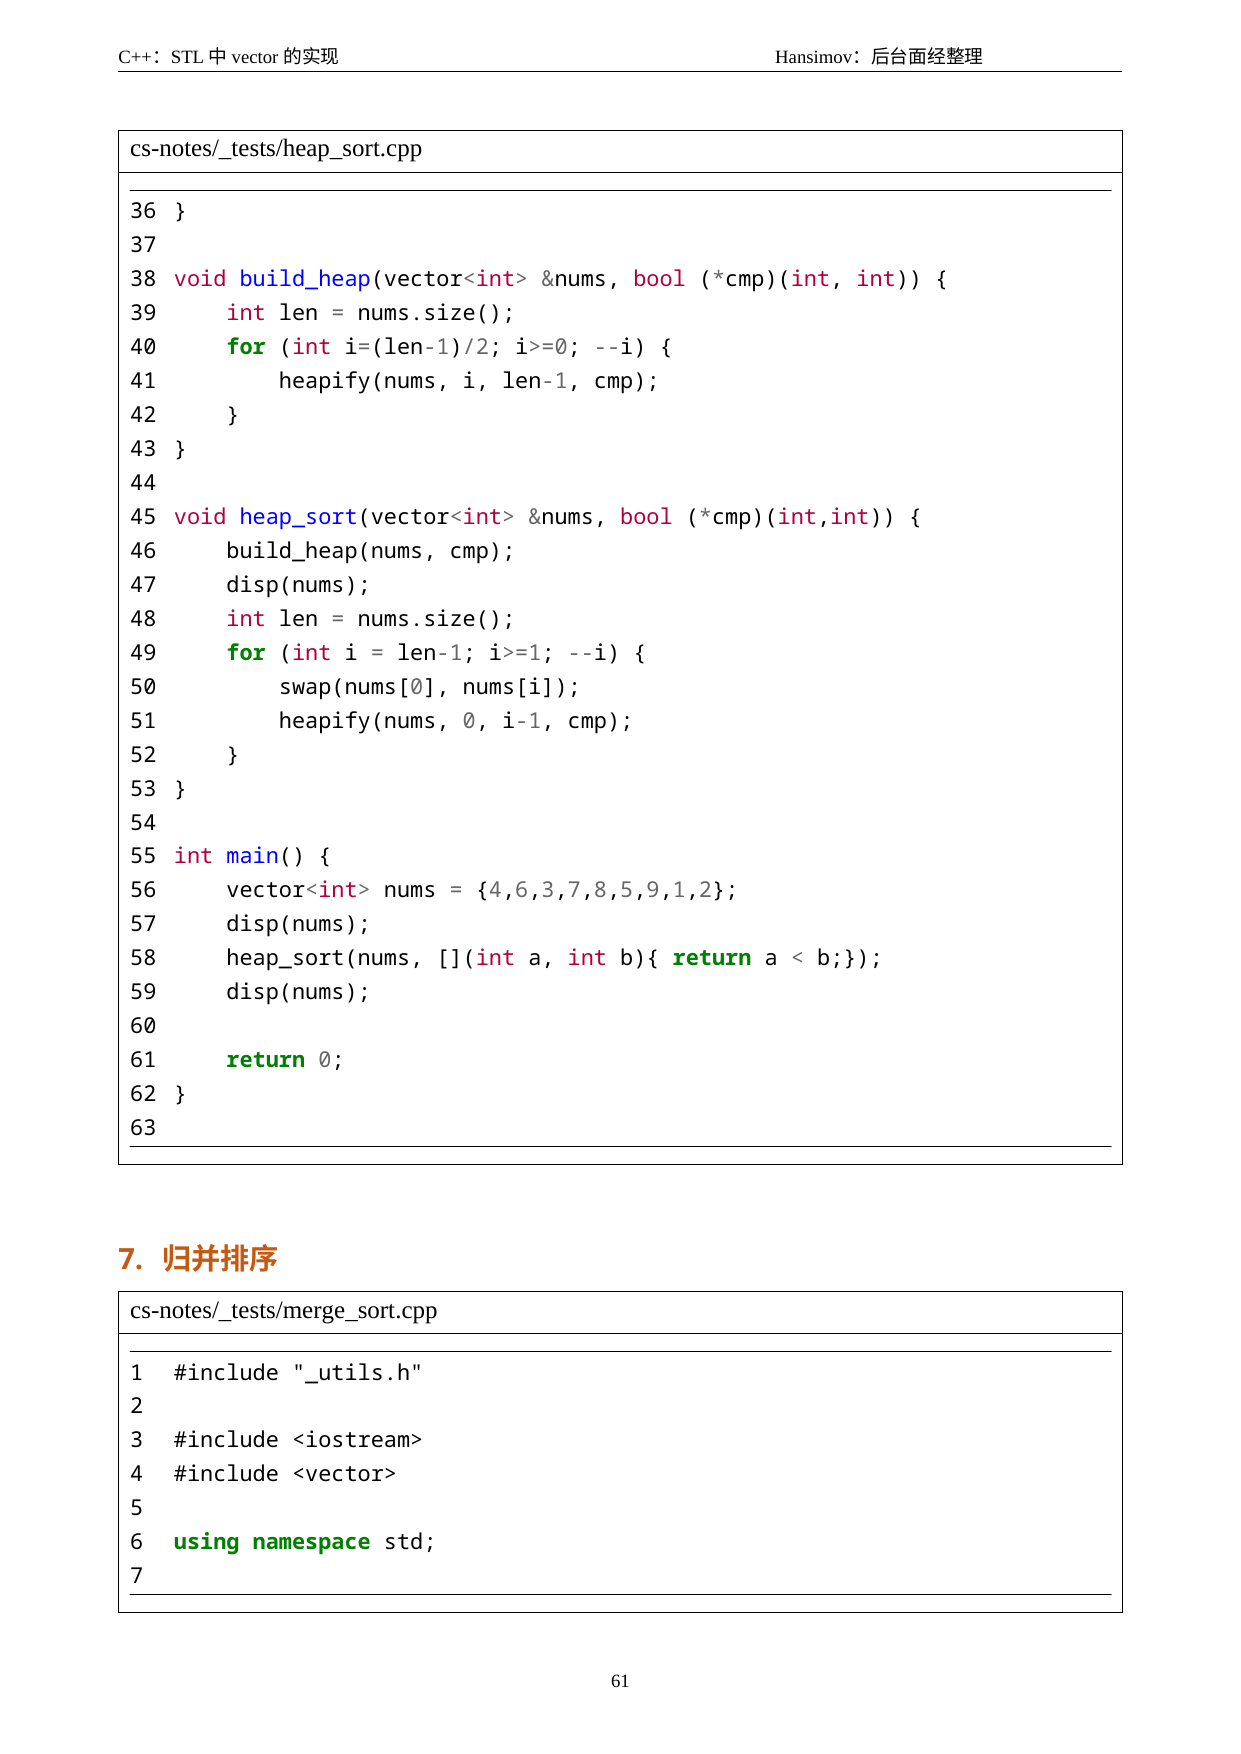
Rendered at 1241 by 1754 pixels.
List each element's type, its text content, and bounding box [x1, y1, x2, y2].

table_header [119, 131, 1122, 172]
subtitle 归并排序 [118, 1223, 1122, 1291]
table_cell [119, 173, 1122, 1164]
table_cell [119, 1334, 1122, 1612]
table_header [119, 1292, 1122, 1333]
